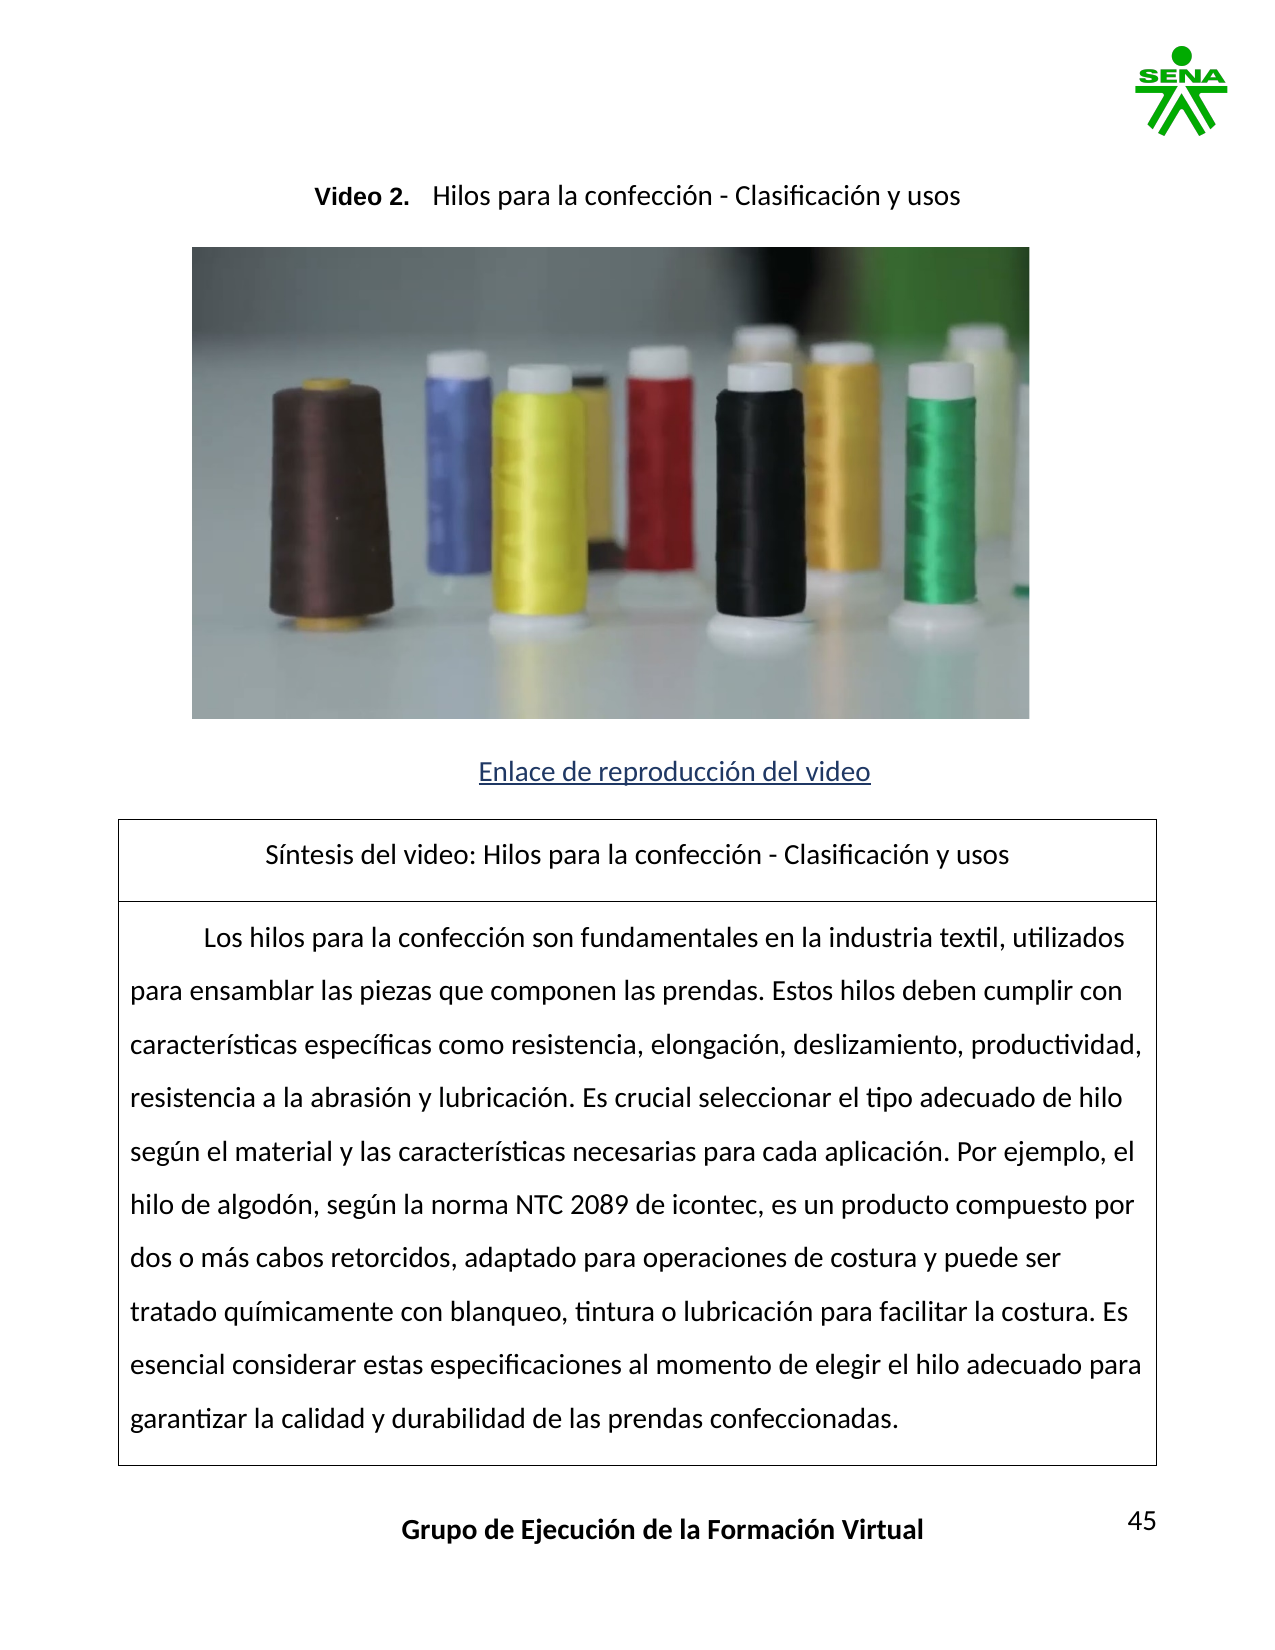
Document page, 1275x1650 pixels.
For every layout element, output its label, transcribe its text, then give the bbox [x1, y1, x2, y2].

table_header Síntesis del video: Hilos para la confección - Clasificación y usos [119, 820, 1156, 901]
table_cell Los hilos para la confección son fundamentales en la industria textil, utilizados para ensamblar las piezas que componen las prendas. Estos hilos deben cumplir con características específicas como resistencia, elongación, deslizamiento, productividad, resistencia a la abrasión y lubricación. Es crucial seleccionar el tipo adecuado de hilo según el material y las características necesarias para cada aplicación. Por ejemplo, el hilo de algodón, según la norma NTC 2089 de icontec, es un producto compuesto por dos o más cabos retorcidos, adaptado para operaciones de costura y puede ser tratado químicamente con blanqueo, tintura o lubricación para facilitar la costura. Es esencial considerar estas especificaciones al momento de elegir el hilo adecuado para garantizar la calidad y durabilidad de las prendas confeccionadas. [119, 902, 1156, 1465]
picture [1135, 46, 1228, 136]
picture [192, 247, 1030, 719]
text Hilos para la confección - Clasificación y usos [118, 177, 1157, 213]
text Enlace de reproducción del video [118, 753, 1157, 788]
